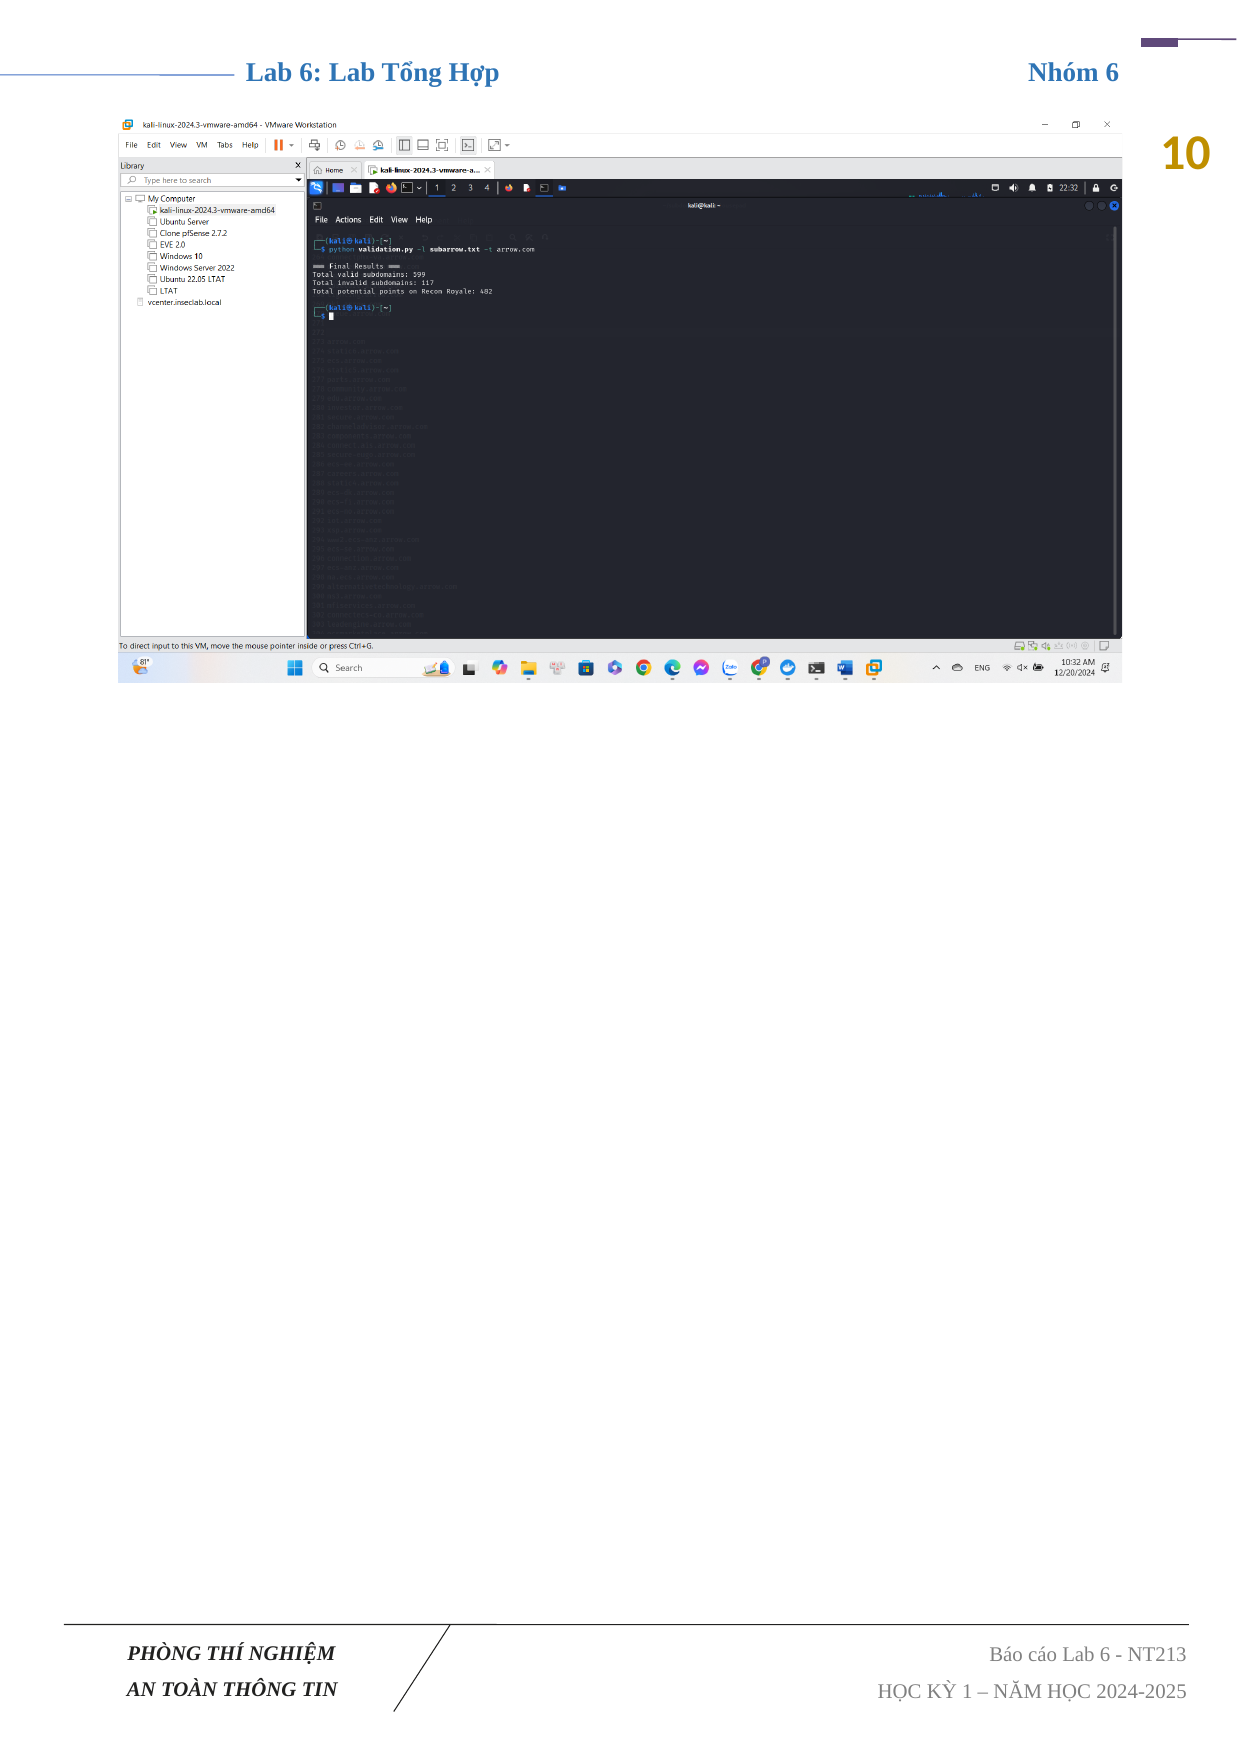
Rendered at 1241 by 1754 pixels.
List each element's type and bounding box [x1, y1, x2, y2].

picture [118, 118, 1123, 683]
